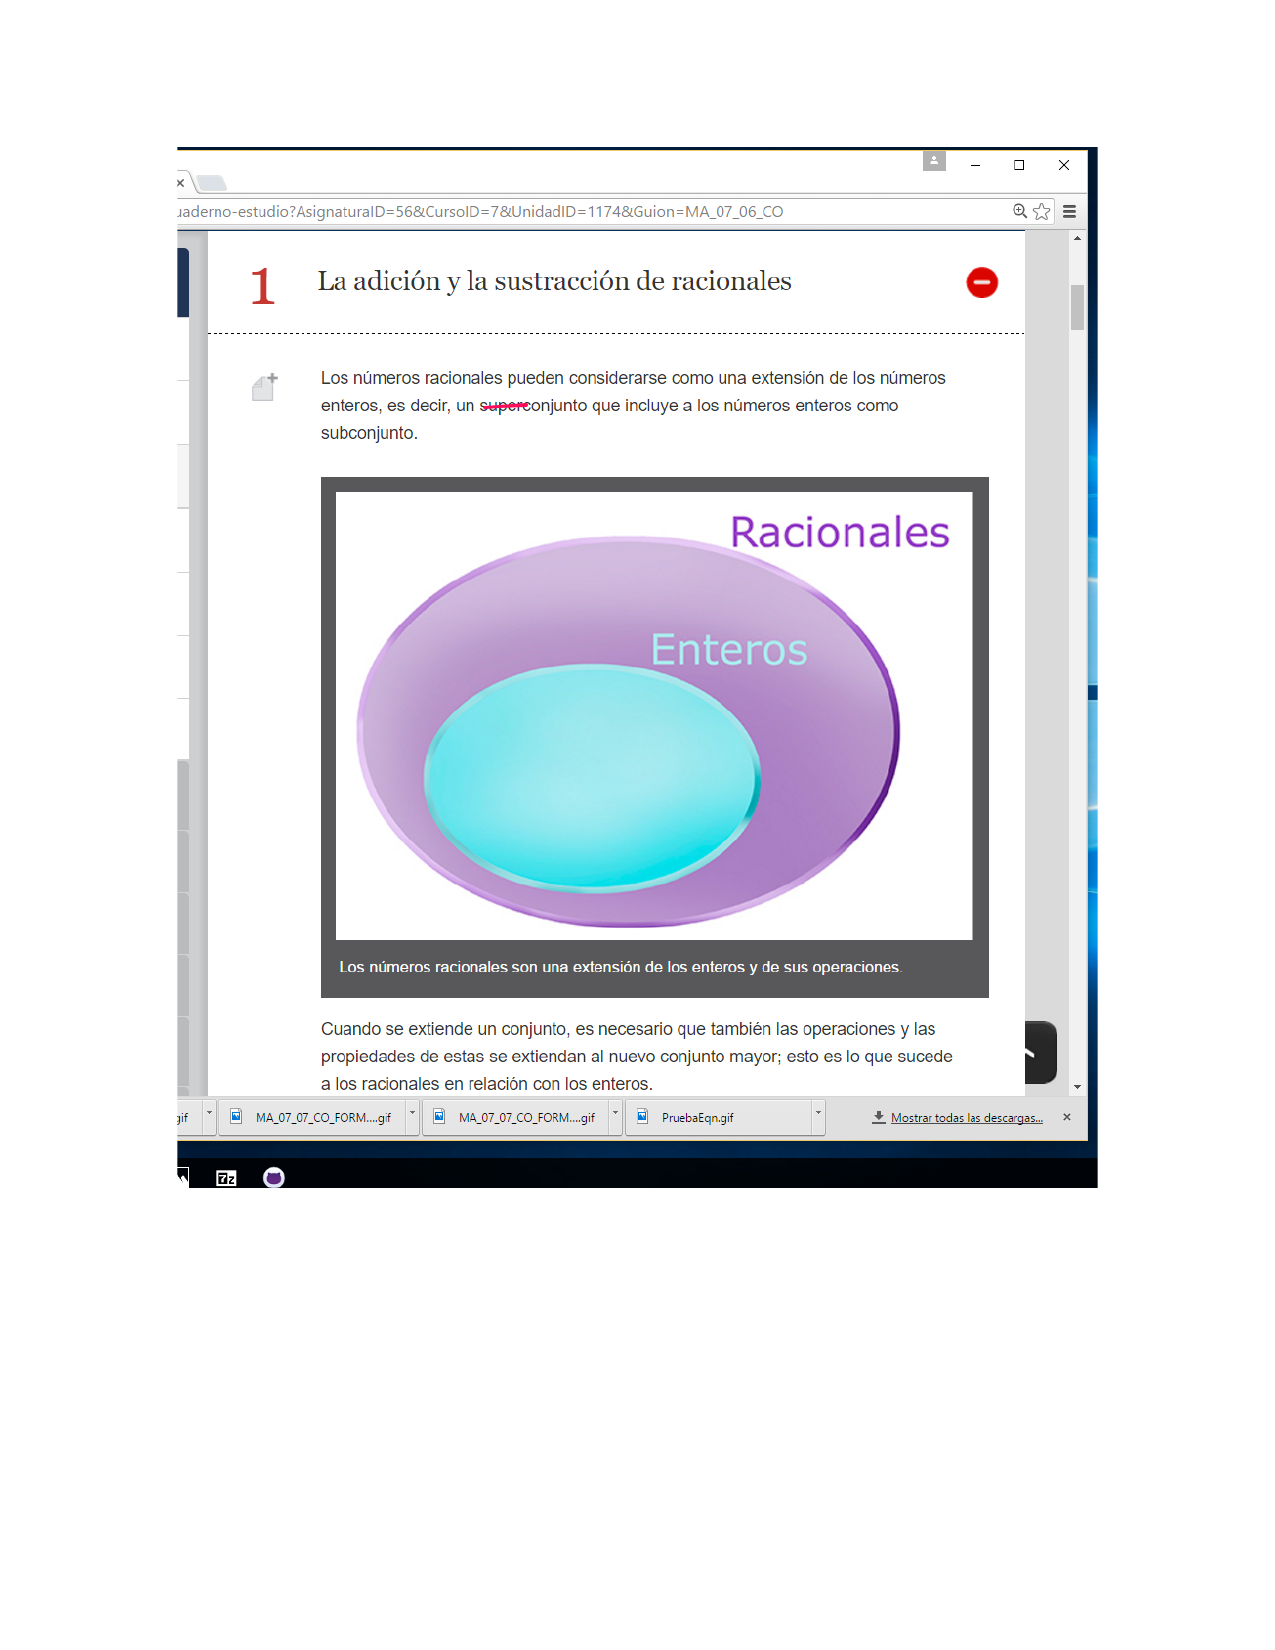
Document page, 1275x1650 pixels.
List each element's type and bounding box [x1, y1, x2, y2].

picture [177, 147, 1098, 1188]
